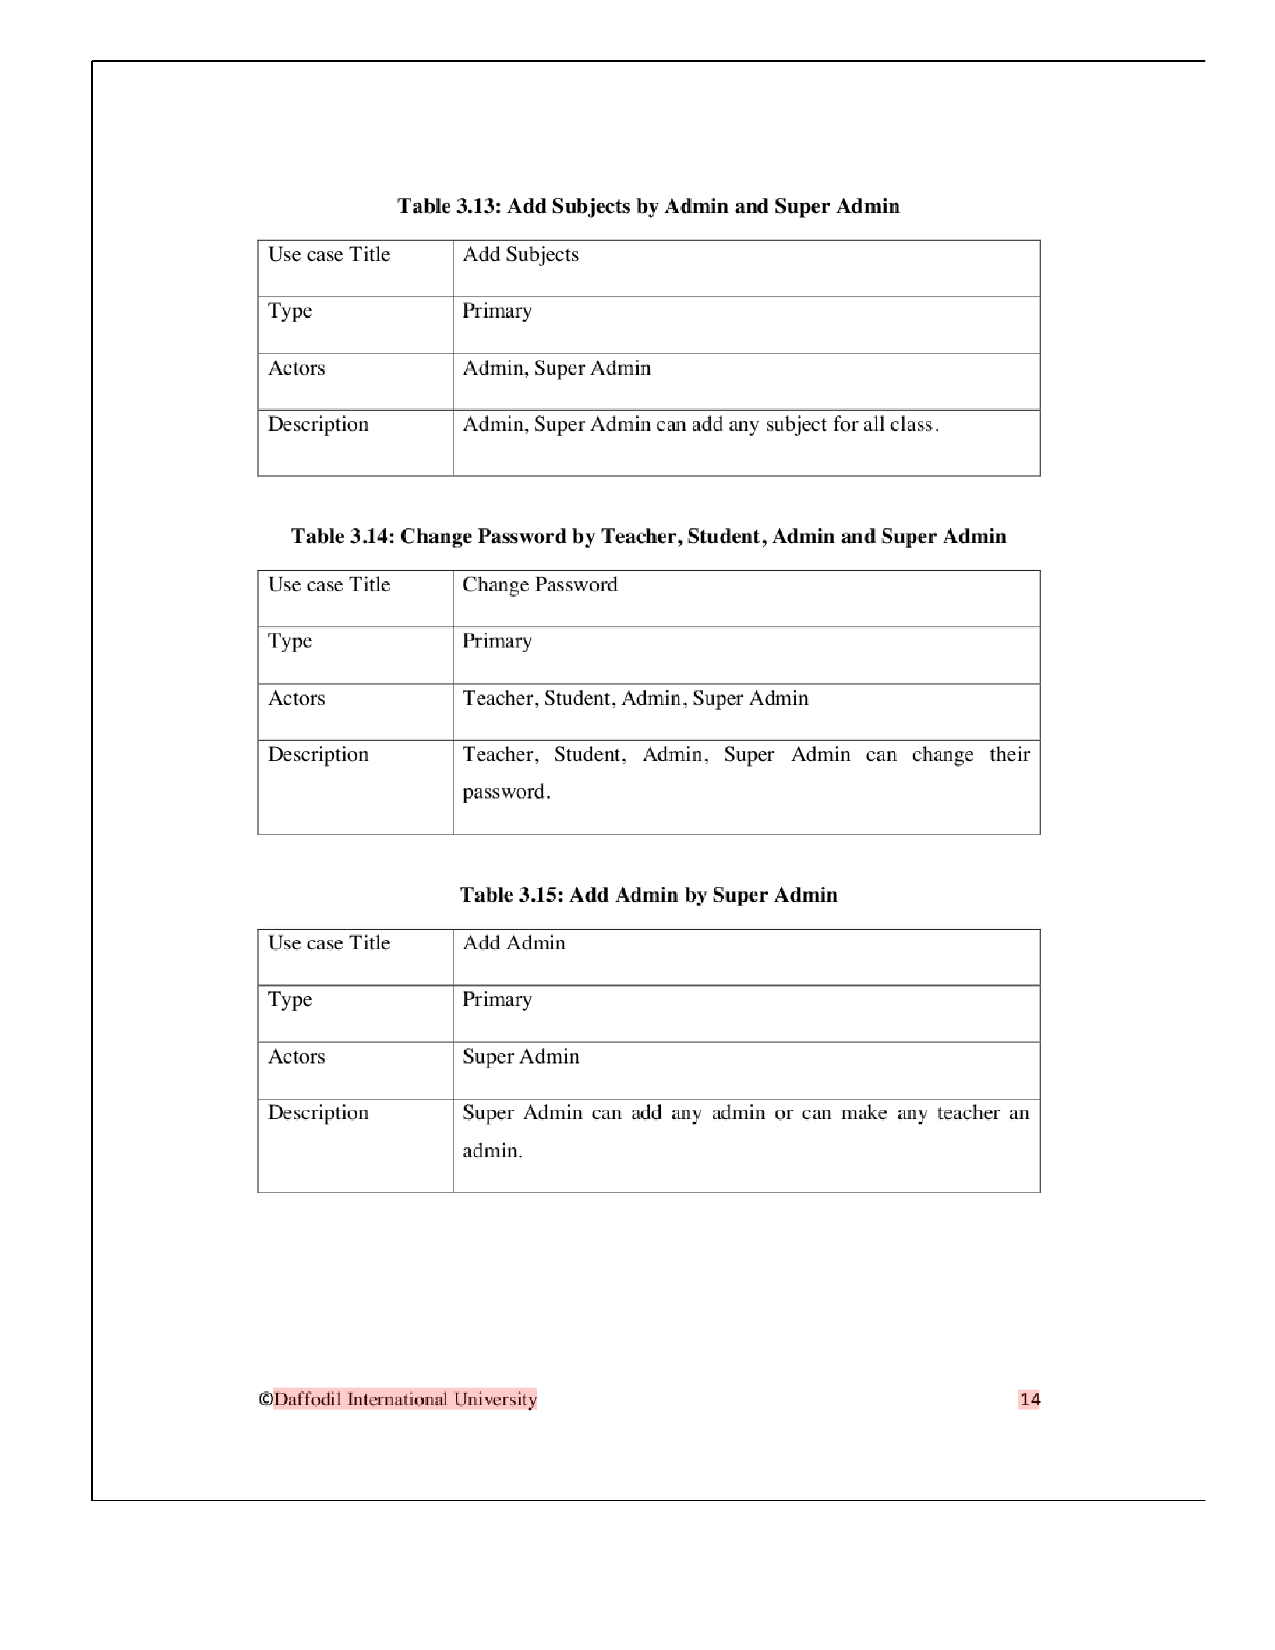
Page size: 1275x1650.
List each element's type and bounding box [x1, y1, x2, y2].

picture [91, 60, 1206, 1501]
